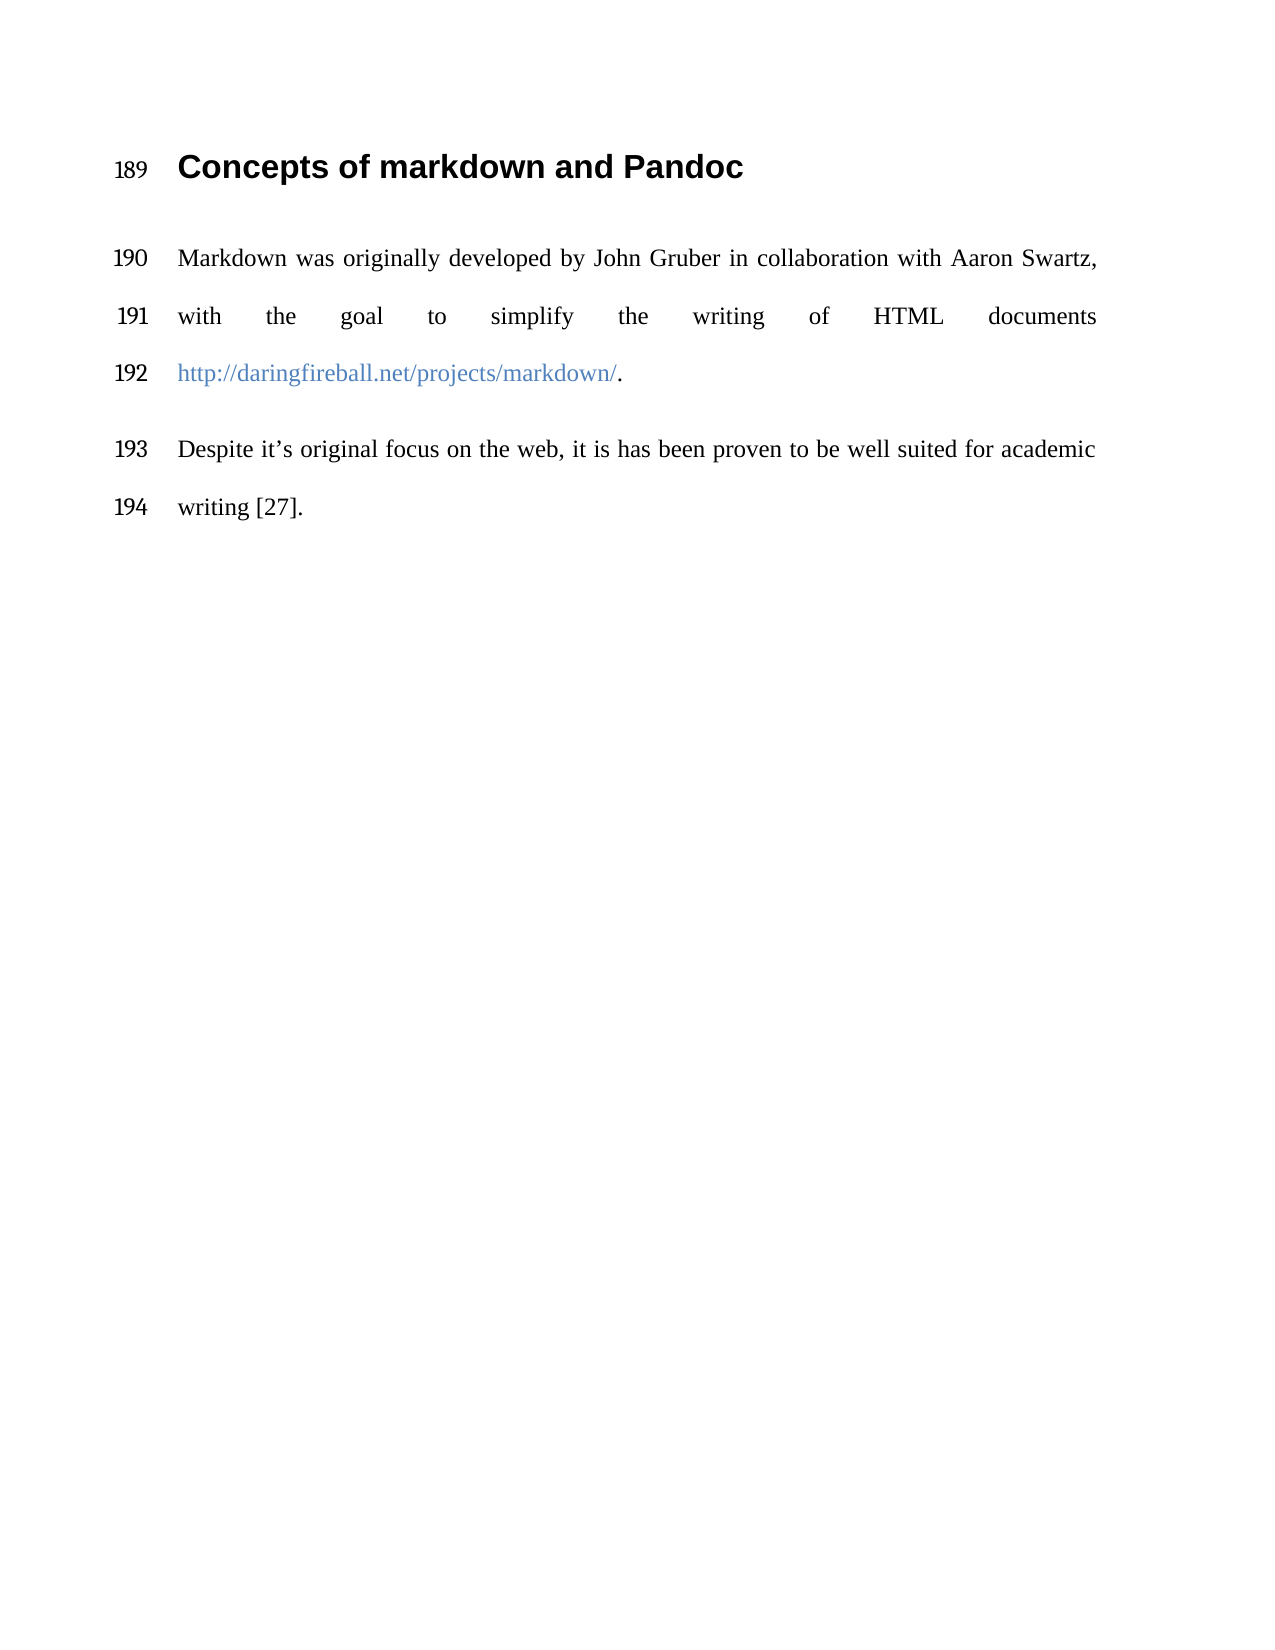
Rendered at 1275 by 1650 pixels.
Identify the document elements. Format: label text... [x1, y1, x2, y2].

text Markdown was originally developed by John Gruber in collaboration with Aaron Swartz, with the goal to simplify the writing of HTML documents http://daringfireball.net/projects/markdown/. [177, 243, 1098, 387]
subtitle Concepts of markdown and Pandoc [177, 148, 1098, 186]
text Despite it’s original focus on the web, it is has been proven to be well suited for academic writing [27]. [177, 434, 1098, 521]
